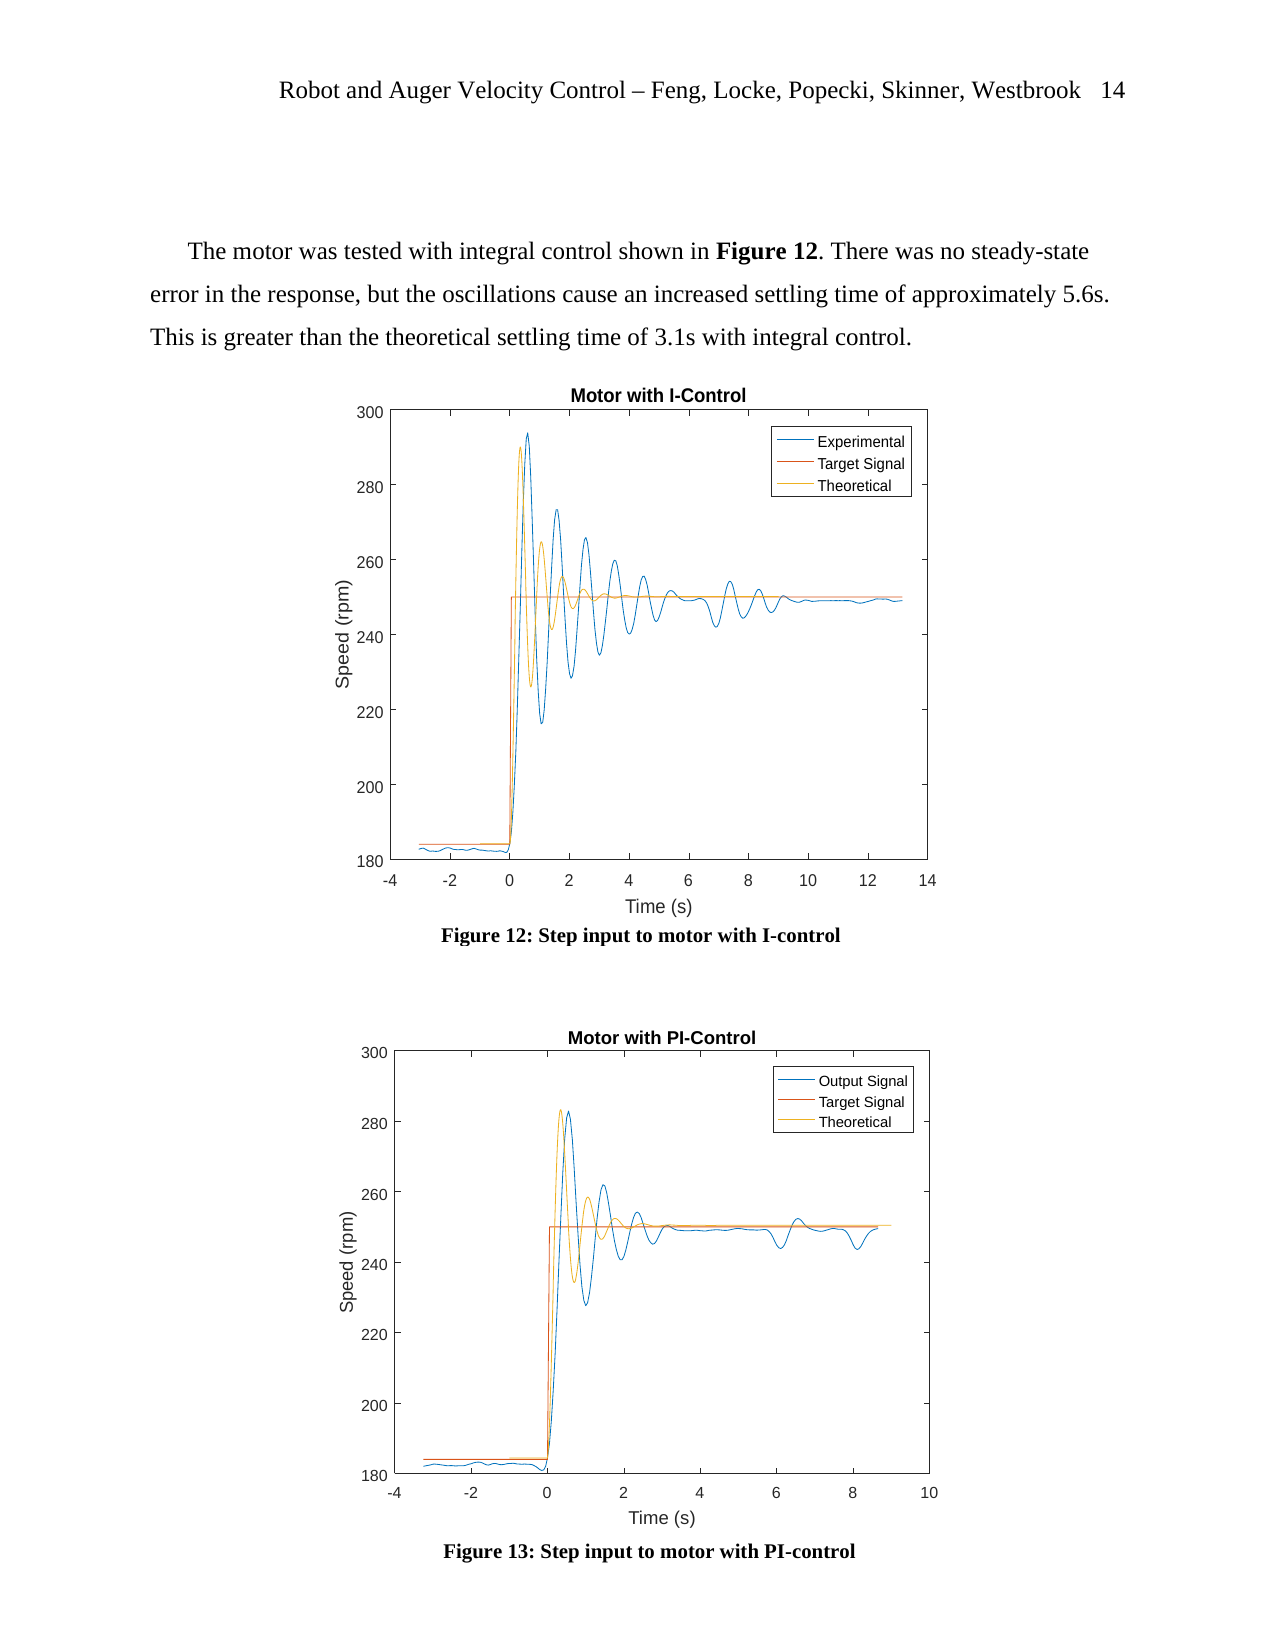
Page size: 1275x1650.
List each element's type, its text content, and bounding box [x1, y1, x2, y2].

text The motor was tested with integral control shown in Figure 12. There was no steady-state error in the response, but the oscillations cause an increased settling time of approximately 5.6s. This is greater than the theoretical settling time of 3.1s with integral control. [150, 236, 1125, 351]
